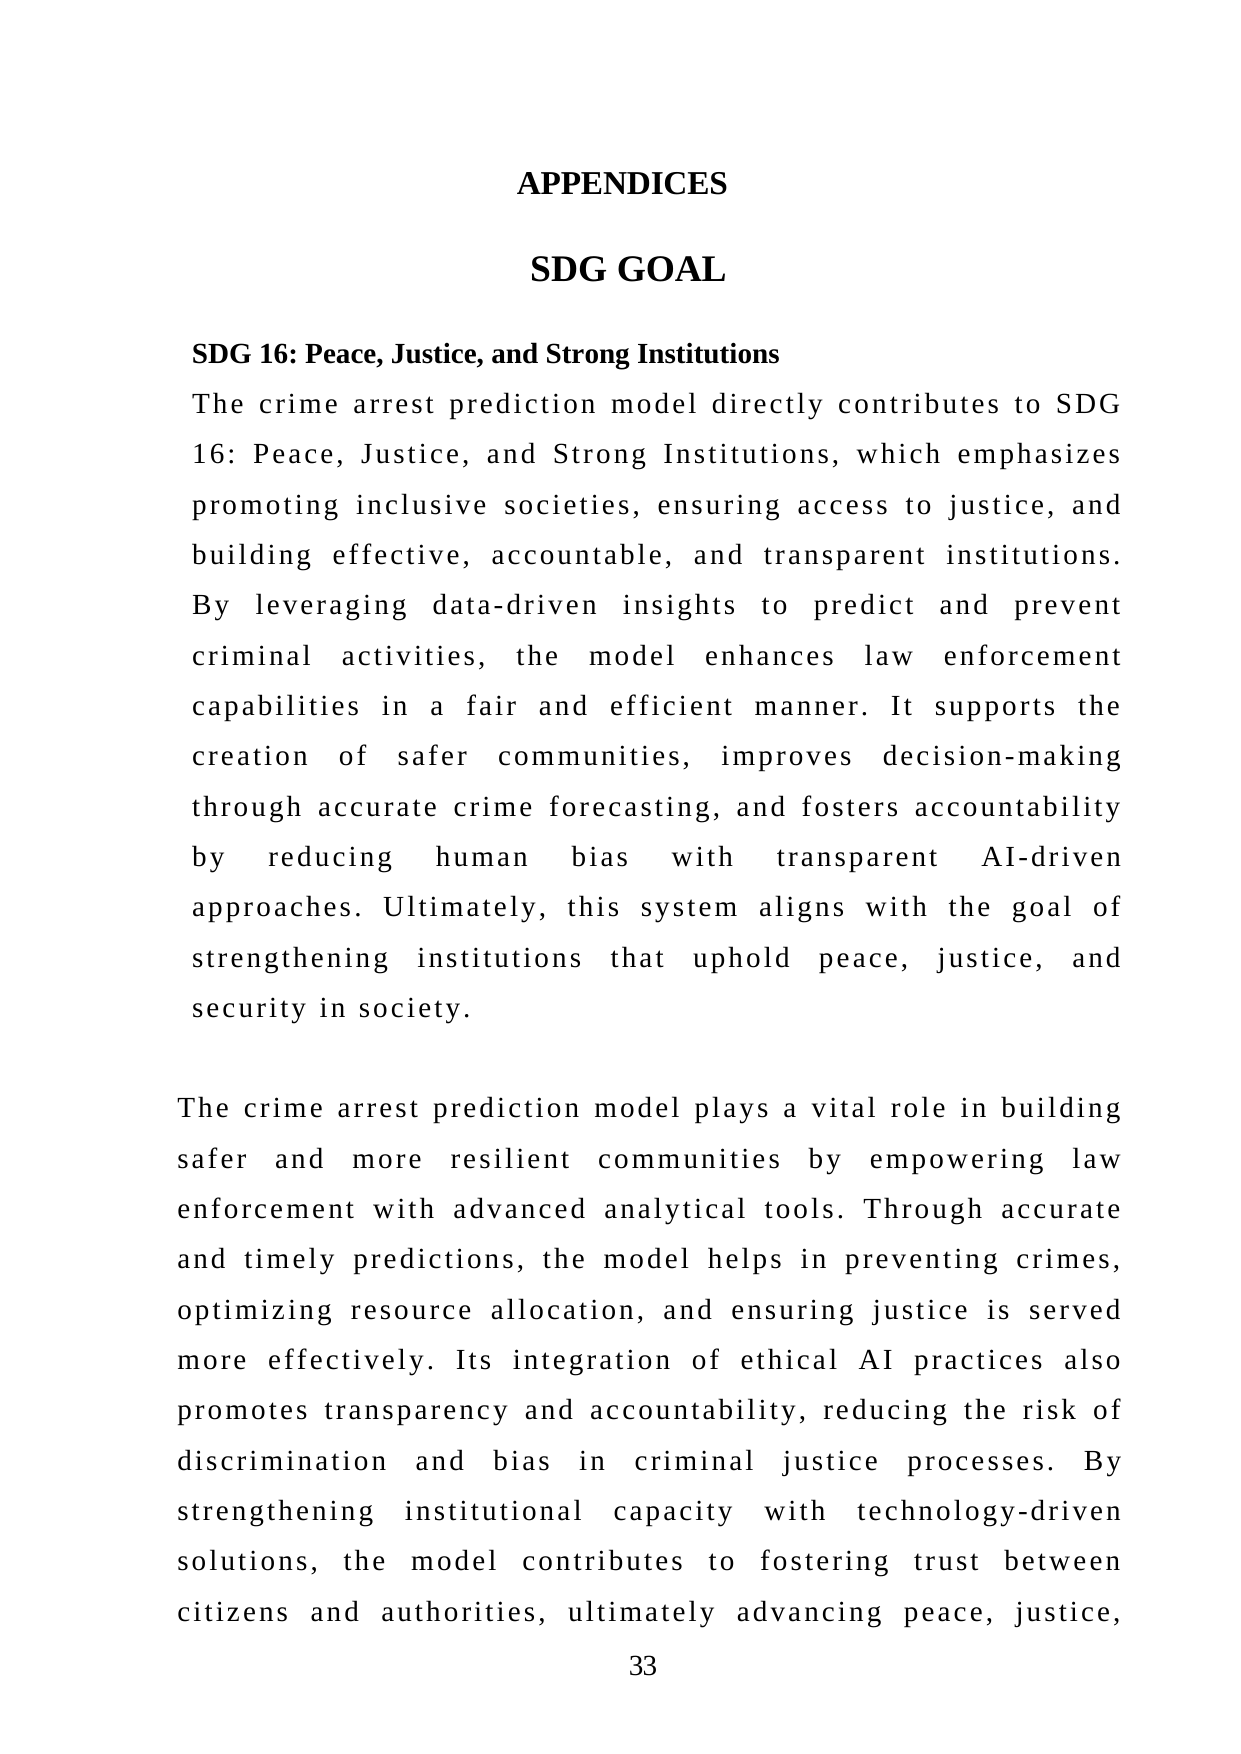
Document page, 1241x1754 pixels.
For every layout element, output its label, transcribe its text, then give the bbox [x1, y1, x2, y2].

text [177, 1091, 1122, 1627]
subtitle SDG GOAL [502, 246, 1122, 289]
text SDG 16: Peace, Justice, and Strong Institutions [118, 336, 1122, 369]
text APPENDICES [118, 163, 749, 202]
text The crime arrest prediction model directly contributes to SDG 16: Peace, Justice, and Strong Institutions, which emphasizes promoting inclusive societies, ensuring access to justice, and building effective, accountable, and transparent institutions. By leveraging data-driven insights to predict and prevent criminal activities, the model enhances law enforcement capabilities in a fair and efficient manner. It supports the creation of safer communities, improves decision-making through accurate crime forecasting, and fosters accountability by reducing human bias with transparent AI-driven approaches. Ultimately, this system aligns with the goal of strengthening institutions that uphold peace, justice, and security in society. [192, 386, 1122, 1023]
